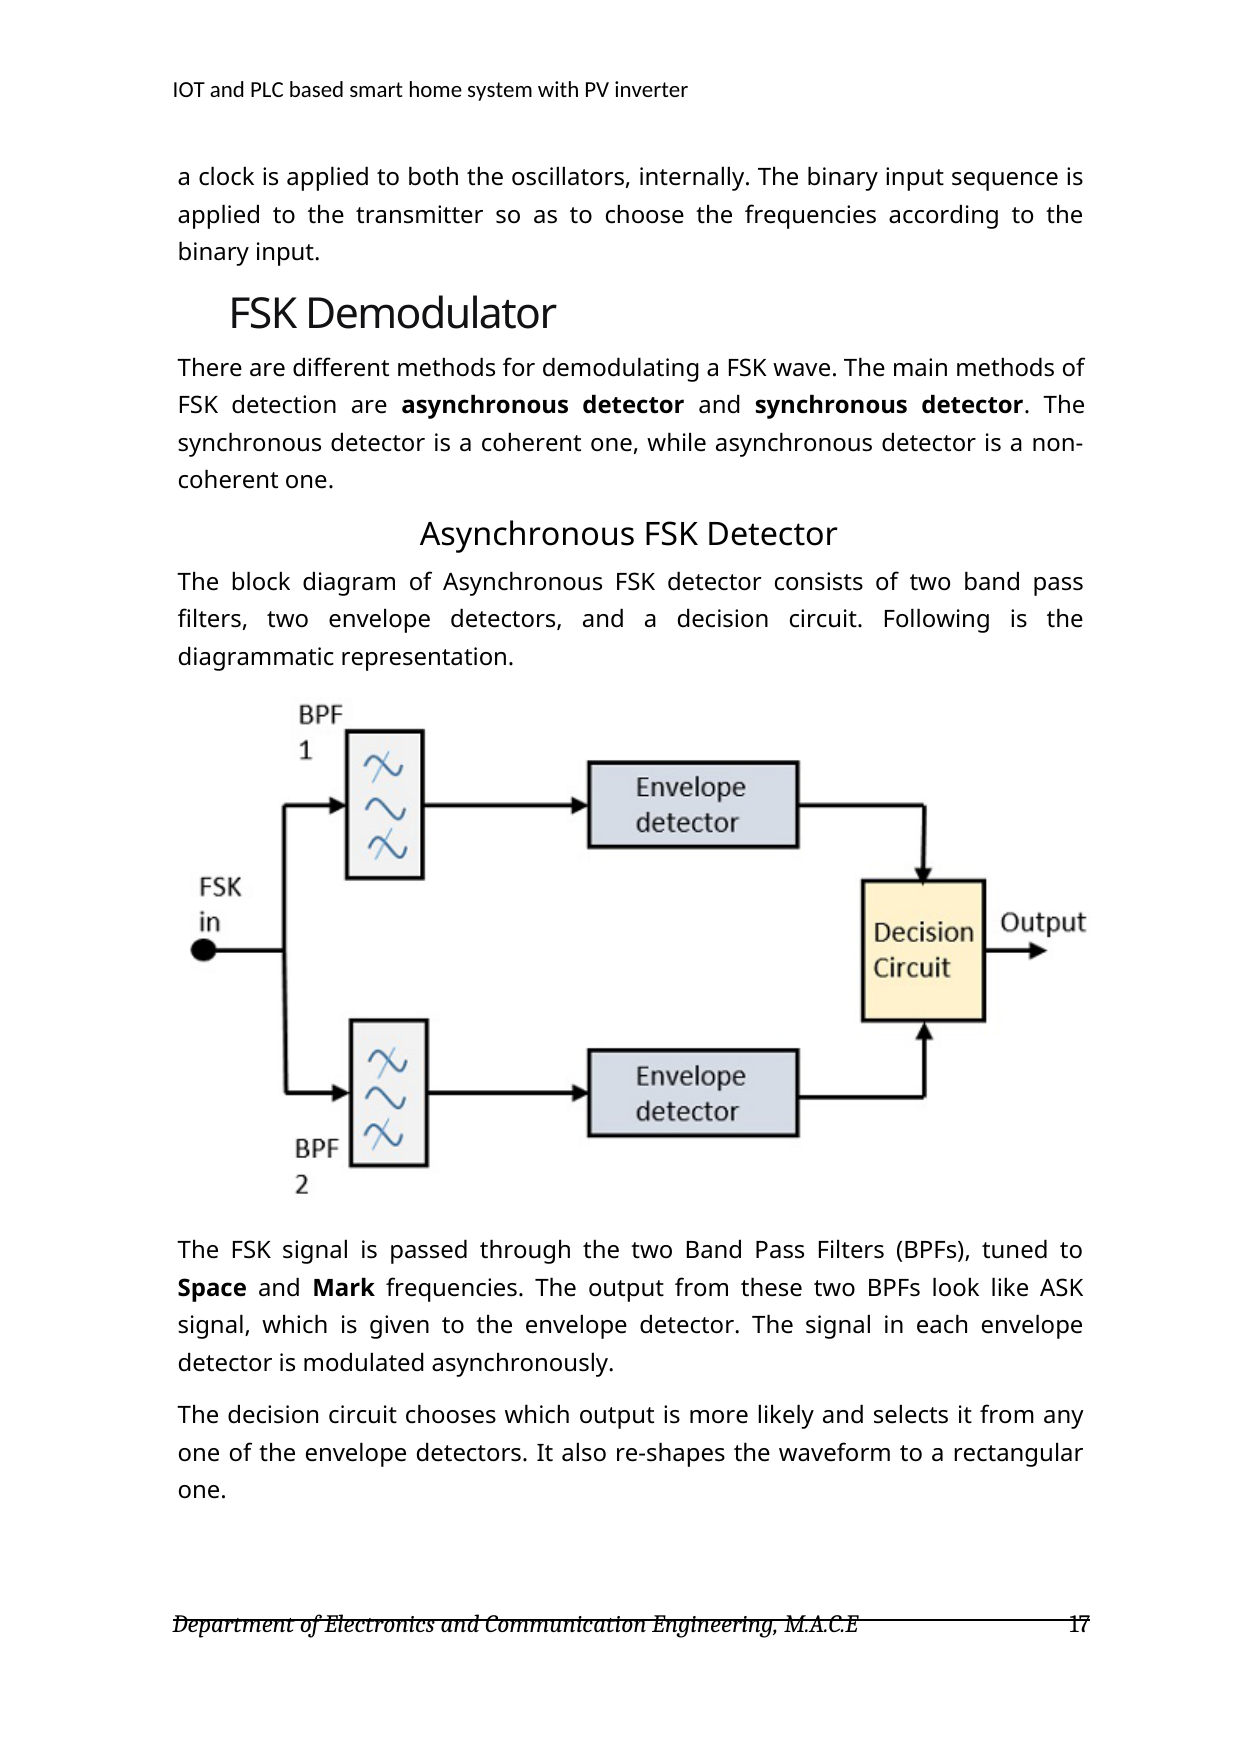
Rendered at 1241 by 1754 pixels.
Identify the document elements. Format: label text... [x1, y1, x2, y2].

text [177, 155, 1085, 268]
text There are different methods for demodulating a FSK wave. The main methods of FSK detection are asynchronous detector and synchronous detector. The synchronous detector is a coherent one, while asynchronous detector is a non-coherent one. [177, 346, 1085, 496]
subtitle Asynchronous FSK Detector [172, 511, 1085, 555]
subtitle FSK Demodulator [228, 283, 1085, 341]
text The decision circuit chooses which output is more likely and selects it from any one of the envelope detectors. It also re-shapes the waveform to a rectangular one. [177, 1393, 1085, 1505]
picture [172, 687, 1110, 1219]
text The block diagram of Asynchronous FSK detector consists of two band pass filters, two envelope detectors, and a decision circuit. Following is the diagrammatic representation. [177, 560, 1085, 672]
text The FSK signal is passed through the two Band Pass Filters (BPFs), tuned to Space and Mark frequencies. The output from these two BPFs look like ASK signal, which is given to the envelope detector. The signal in each envelope detector is modulated asynchronously. [177, 1228, 1085, 1378]
